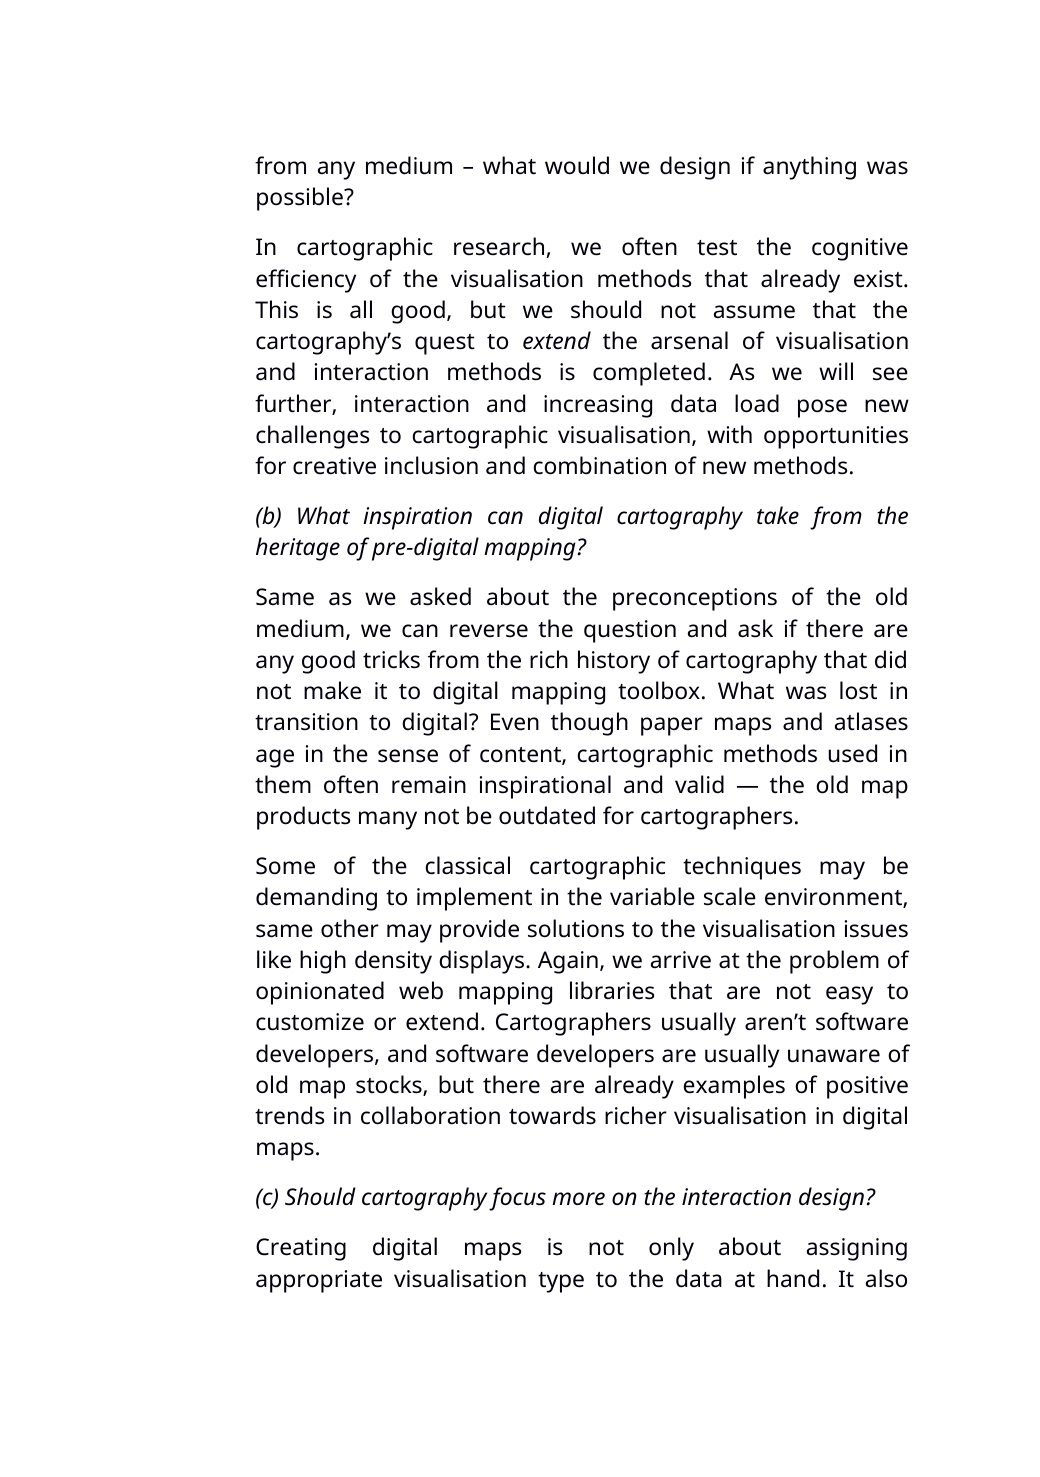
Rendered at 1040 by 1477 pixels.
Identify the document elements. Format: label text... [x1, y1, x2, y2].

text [255, 1231, 910, 1294]
text Some of the classical cartographic techniques may be demanding to implement in the variable scale environment, same other may provide solutions to the visualisation issues like high density displays. Again, we arrive at the problem of opinionated web mapping libraries that are not easy to customize or extend. Cartographers usually aren’t software developers, and software developers are usually unaware of old map stocks, but there are already examples of positive trends in collaboration towards richer visualisation in digital maps. [255, 850, 910, 1162]
text Same as we asked about the preconceptions of the old medium, we can reverse the question and ask if there are any good tricks from the rich history of cartography that did not make it to digital mapping toolbox. What was lost in transition to digital? Even though paper maps and atlases age in the sense of content, cartographic methods used in them often remain inspirational and valid — the old map products many not be outdated for cartographers. [255, 581, 910, 831]
text (c) Should cartography focus more on the interaction design? [255, 1181, 910, 1212]
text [255, 150, 910, 212]
text In cartographic research, we often test the cognitive efficiency of the visualisation methods that already exist. This is all good, but we should not assume that the cartography’s quest to extend the arsenal of visualisation and interaction methods is completed. As we will see further, interaction and increasing data load pose new challenges to cartographic visualisation, with opportunities for creative inclusion and combination of new methods. [255, 231, 910, 481]
text (b) What inspiration can digital cartography take from the heritage of pre-digital mapping? [255, 500, 910, 562]
